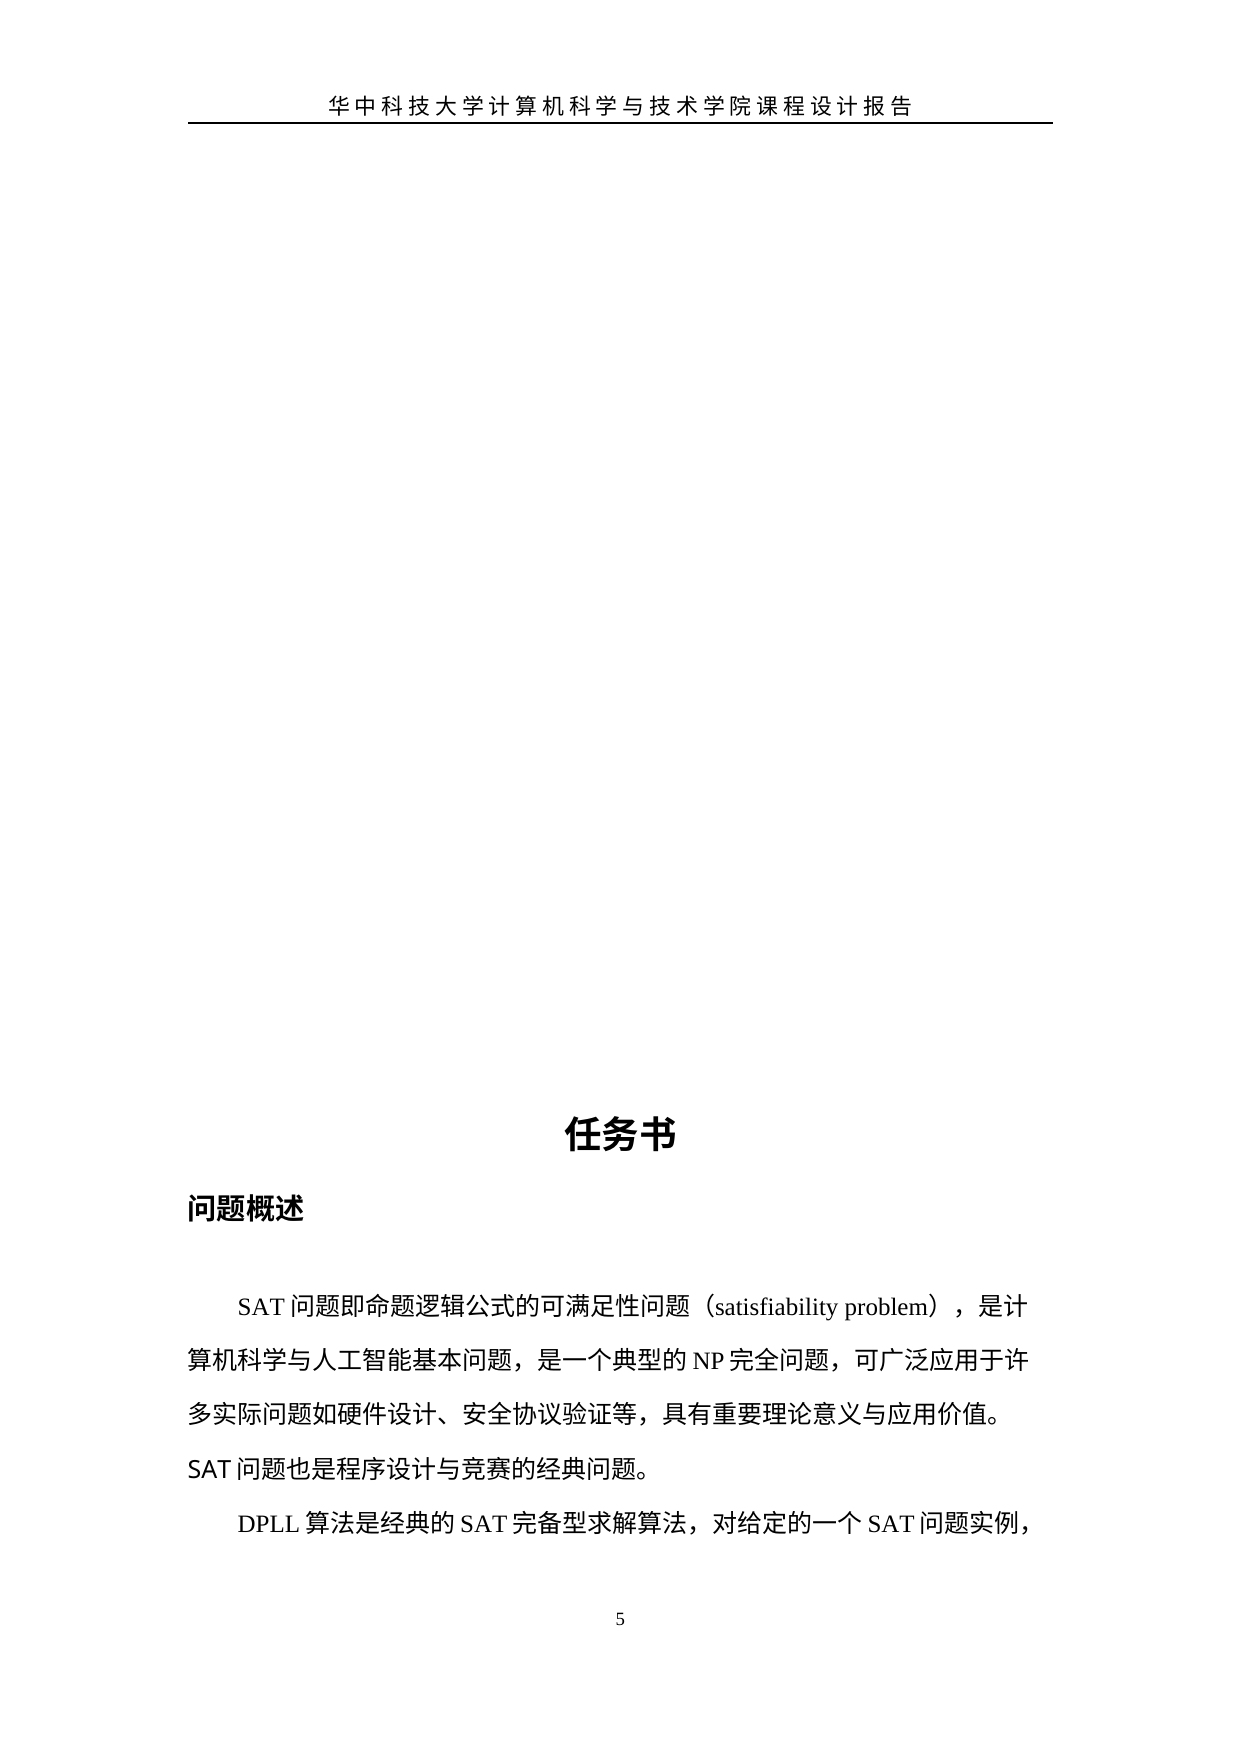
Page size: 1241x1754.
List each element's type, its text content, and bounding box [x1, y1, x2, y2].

text SAT问题即命题逻辑公式的可满足性问题（satisfiability problem），是计算机科学与人工智能基本问题，是一个典型的NP完全问题，可广泛应用于许多实际问题如硬件设计、安全协议验证等，具有重要理论意义与应用价值。SAT问题也是程序设计与竞赛的经典问题。 [187, 1286, 1053, 1485]
subtitle 问题概述 [187, 1186, 1053, 1228]
subtitle 任务书 [187, 1104, 1053, 1159]
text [187, 1503, 1053, 1540]
